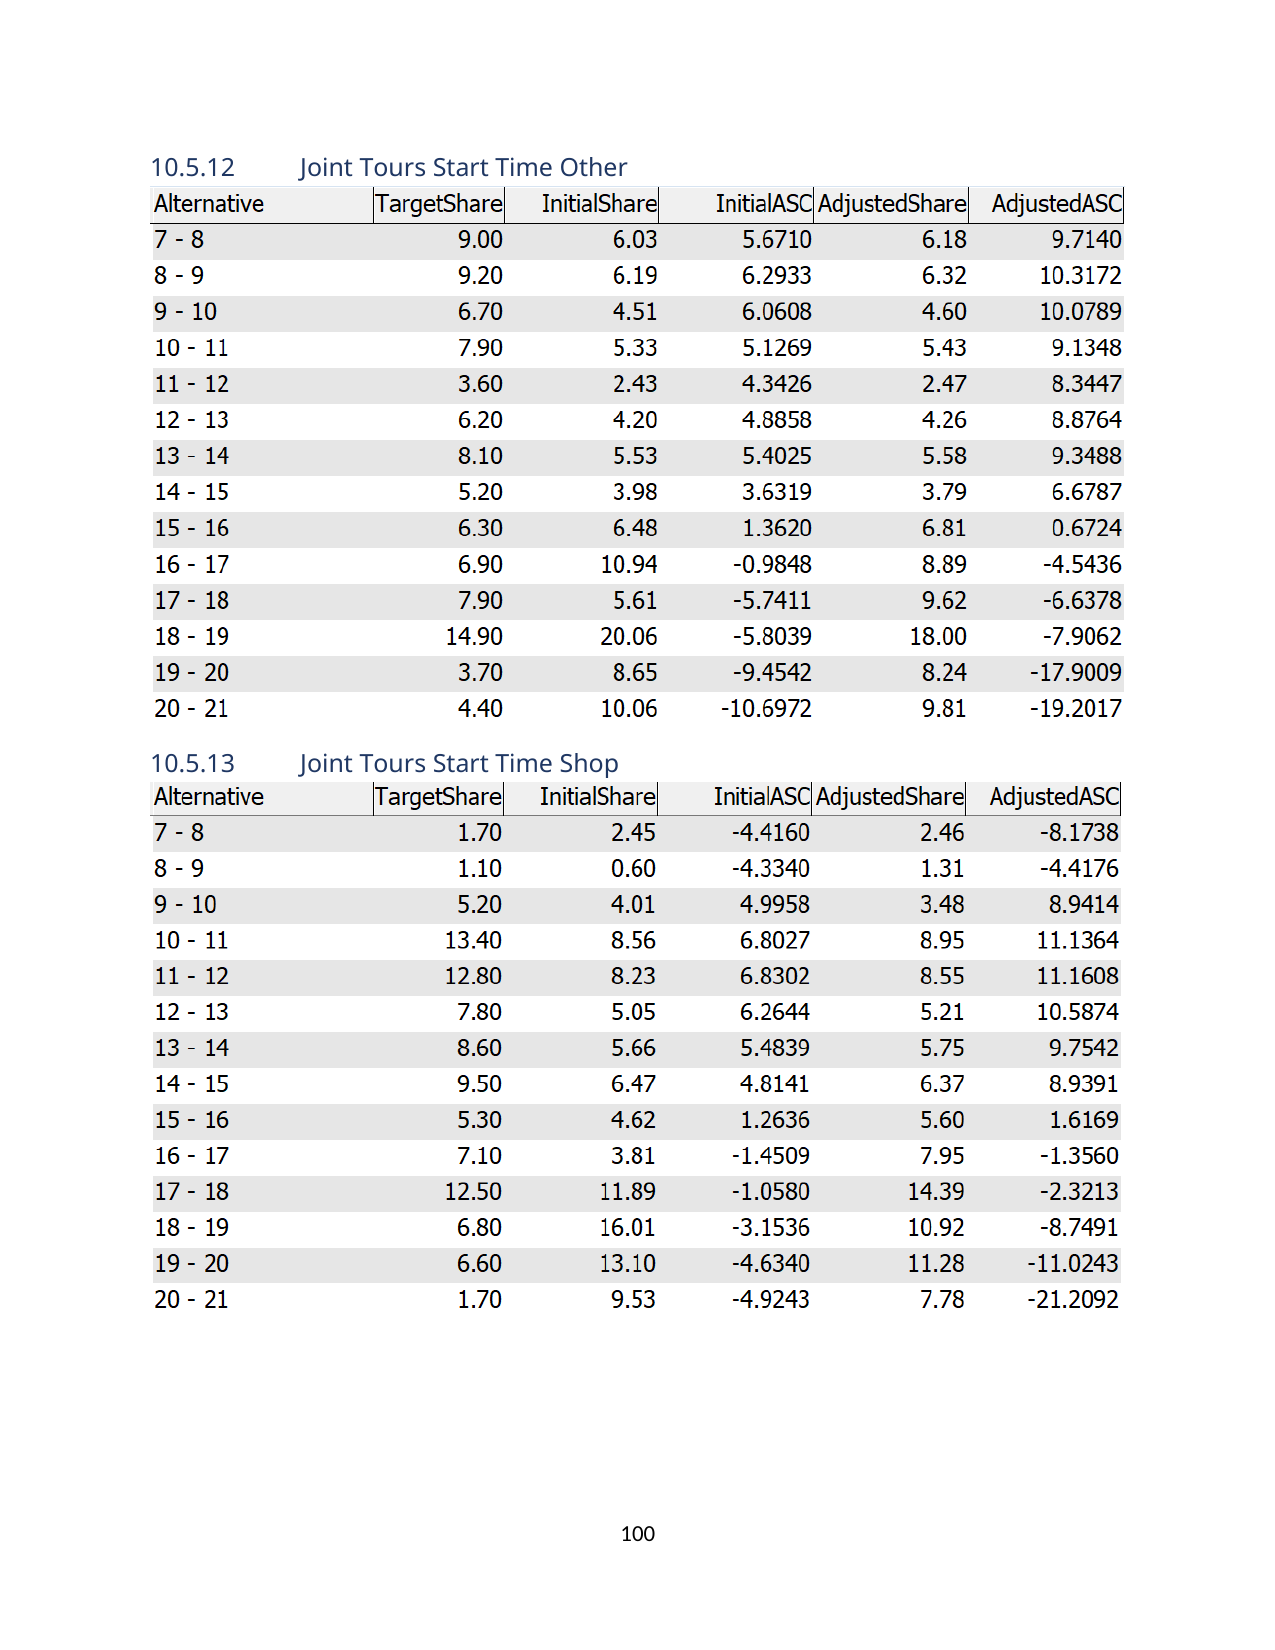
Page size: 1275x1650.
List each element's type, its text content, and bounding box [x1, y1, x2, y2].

subtitle Joint Tours Start Time Shop [150, 746, 1125, 780]
picture [150, 186, 1125, 728]
picture [150, 782, 1125, 1316]
subtitle Joint Tours Start Time Other [150, 150, 1125, 184]
